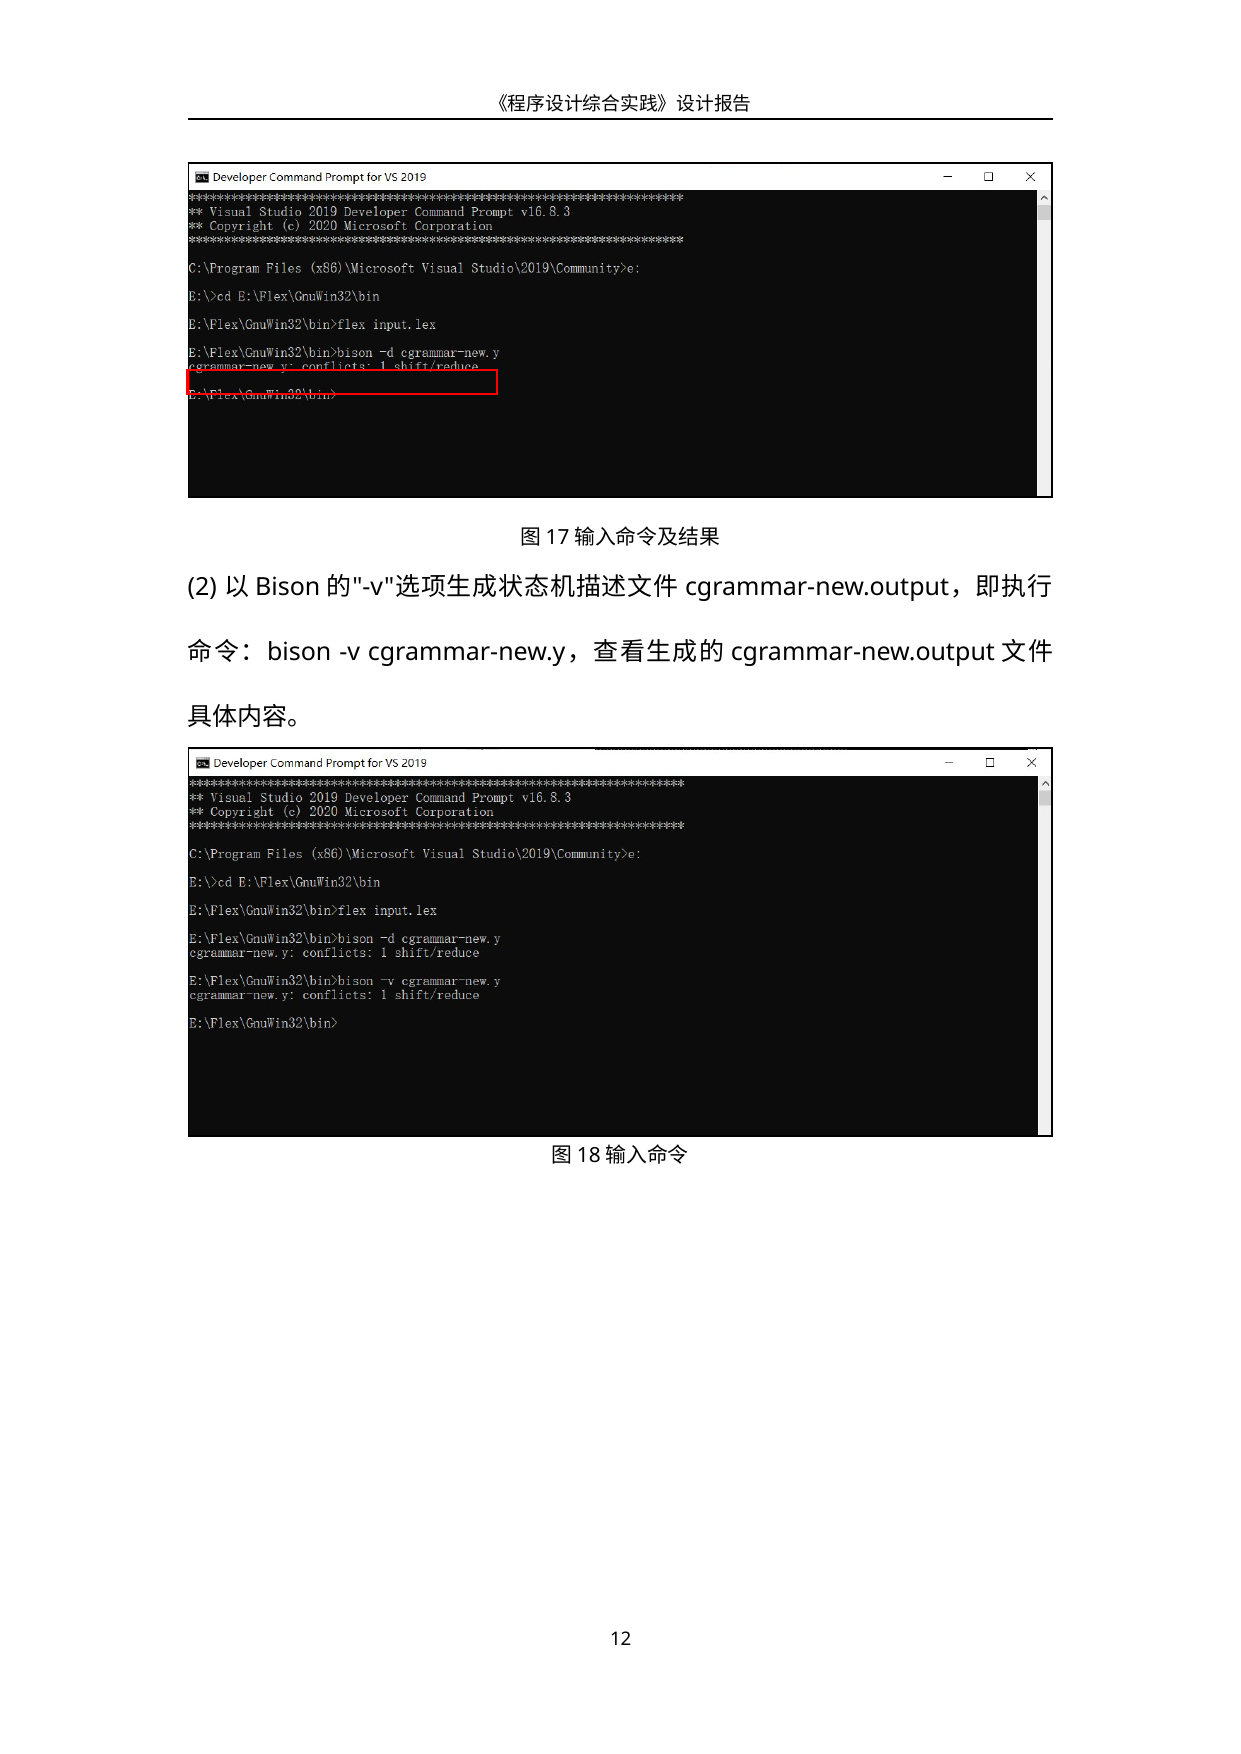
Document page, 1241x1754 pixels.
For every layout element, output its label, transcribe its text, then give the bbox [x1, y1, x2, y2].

picture [189, 371, 496, 393]
picture [189, 164, 1051, 496]
text (2) 以Bison的"-v"选项生成状态机描述文件cgrammar-new.output，即执行命令：bison -v cgrammar-new.y，查看生成的cgrammar-new.output文件具体内容。 [187, 552, 1053, 747]
text 图18 输入命令 [187, 1137, 1053, 1169]
text 图17 输入命令及结果 [187, 519, 1053, 552]
picture [189, 749, 1051, 1135]
